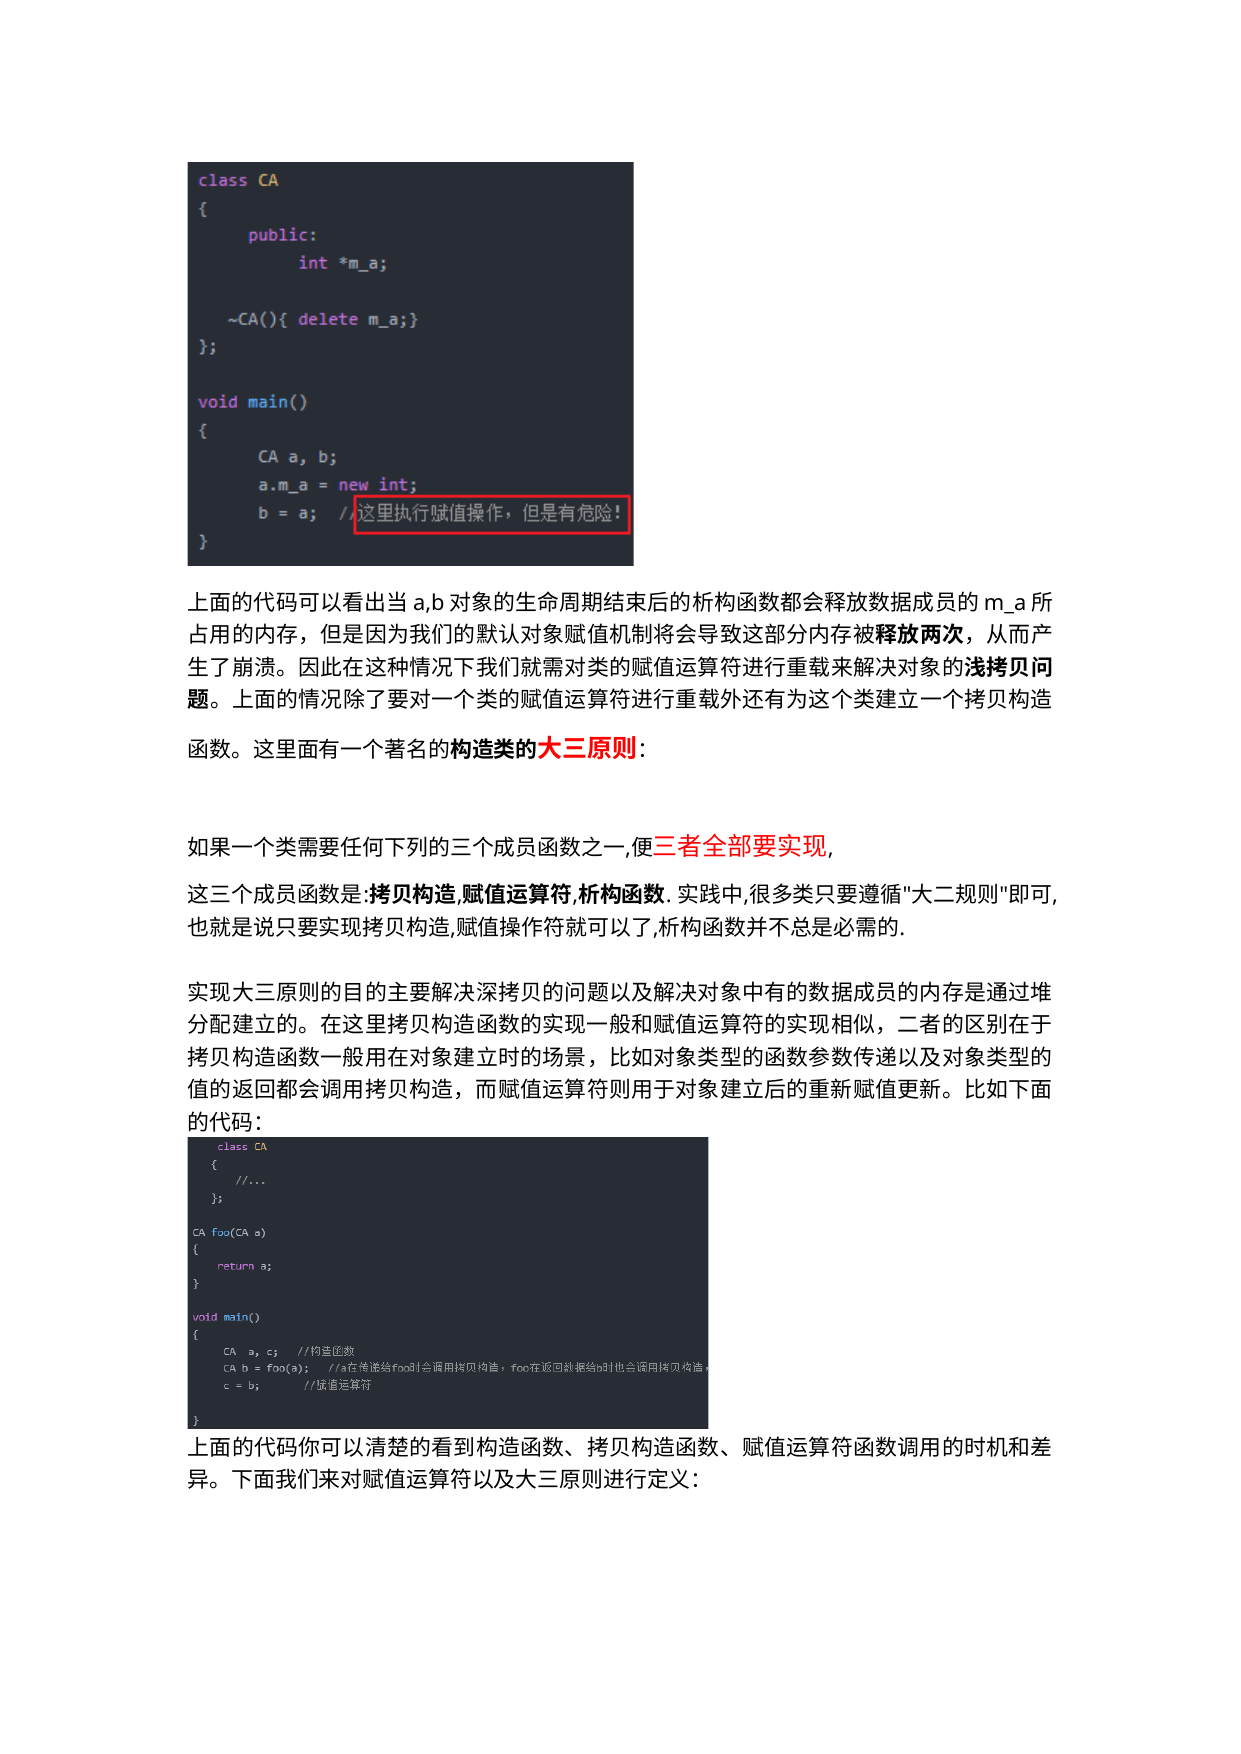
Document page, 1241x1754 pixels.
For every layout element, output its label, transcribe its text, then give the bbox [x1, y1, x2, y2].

text 上面的代码你可以清楚的看到构造函数、拷贝构造函数、赋值运算符函数调用的时机和差异。下面我们来对赋值运算符以及大三原则进行定义： [187, 1429, 1053, 1494]
text 实现大三原则的目的主要解决深拷贝的问题以及解决对象中有的数据成员的内存是通过堆分配建立的。在这里拷贝构造函数的实现一般和赋值运算符的实现相似，二者的区别在于拷贝构造函数一般用在对象建立时的场景，比如对象类型的函数参数传递以及对象类型的值的返回都会调用拷贝构造，而赋值运算符则用于对象建立后的重新赋值更新。比如下面的代码： [187, 974, 1053, 1137]
text 如果一个类需要任何下列的三个成员函数之一,便三者全部要实现, [187, 812, 1053, 877]
picture [187, 162, 634, 566]
text 这三个成员函数是:拷贝构造,赋值运算符,析构函数. 实践中,很多类只要遵循"大二规则"即可,也就是说只要实现拷贝构造,赋值操作符就可以了,析构函数并不总是必需的. [187, 877, 1053, 942]
text 上面的代码可以看出当a,b对象的生命周期结束后的析构函数都会释放数据成员的m_a所占用的内存，但是因为我们的默认对象赋值机制将会导致这部分内存被释放两次，从而产生了崩溃。因此在这种情况下我们就需对类的赋值运算符进行重载来解决对象的浅拷贝问题。上面的情况除了要对一个类的赋值运算符进行重载外还有为这个类建立一个拷贝构造函数。这里面有一个著名的构造类的大三原则： [187, 584, 1053, 779]
picture [187, 1137, 709, 1429]
